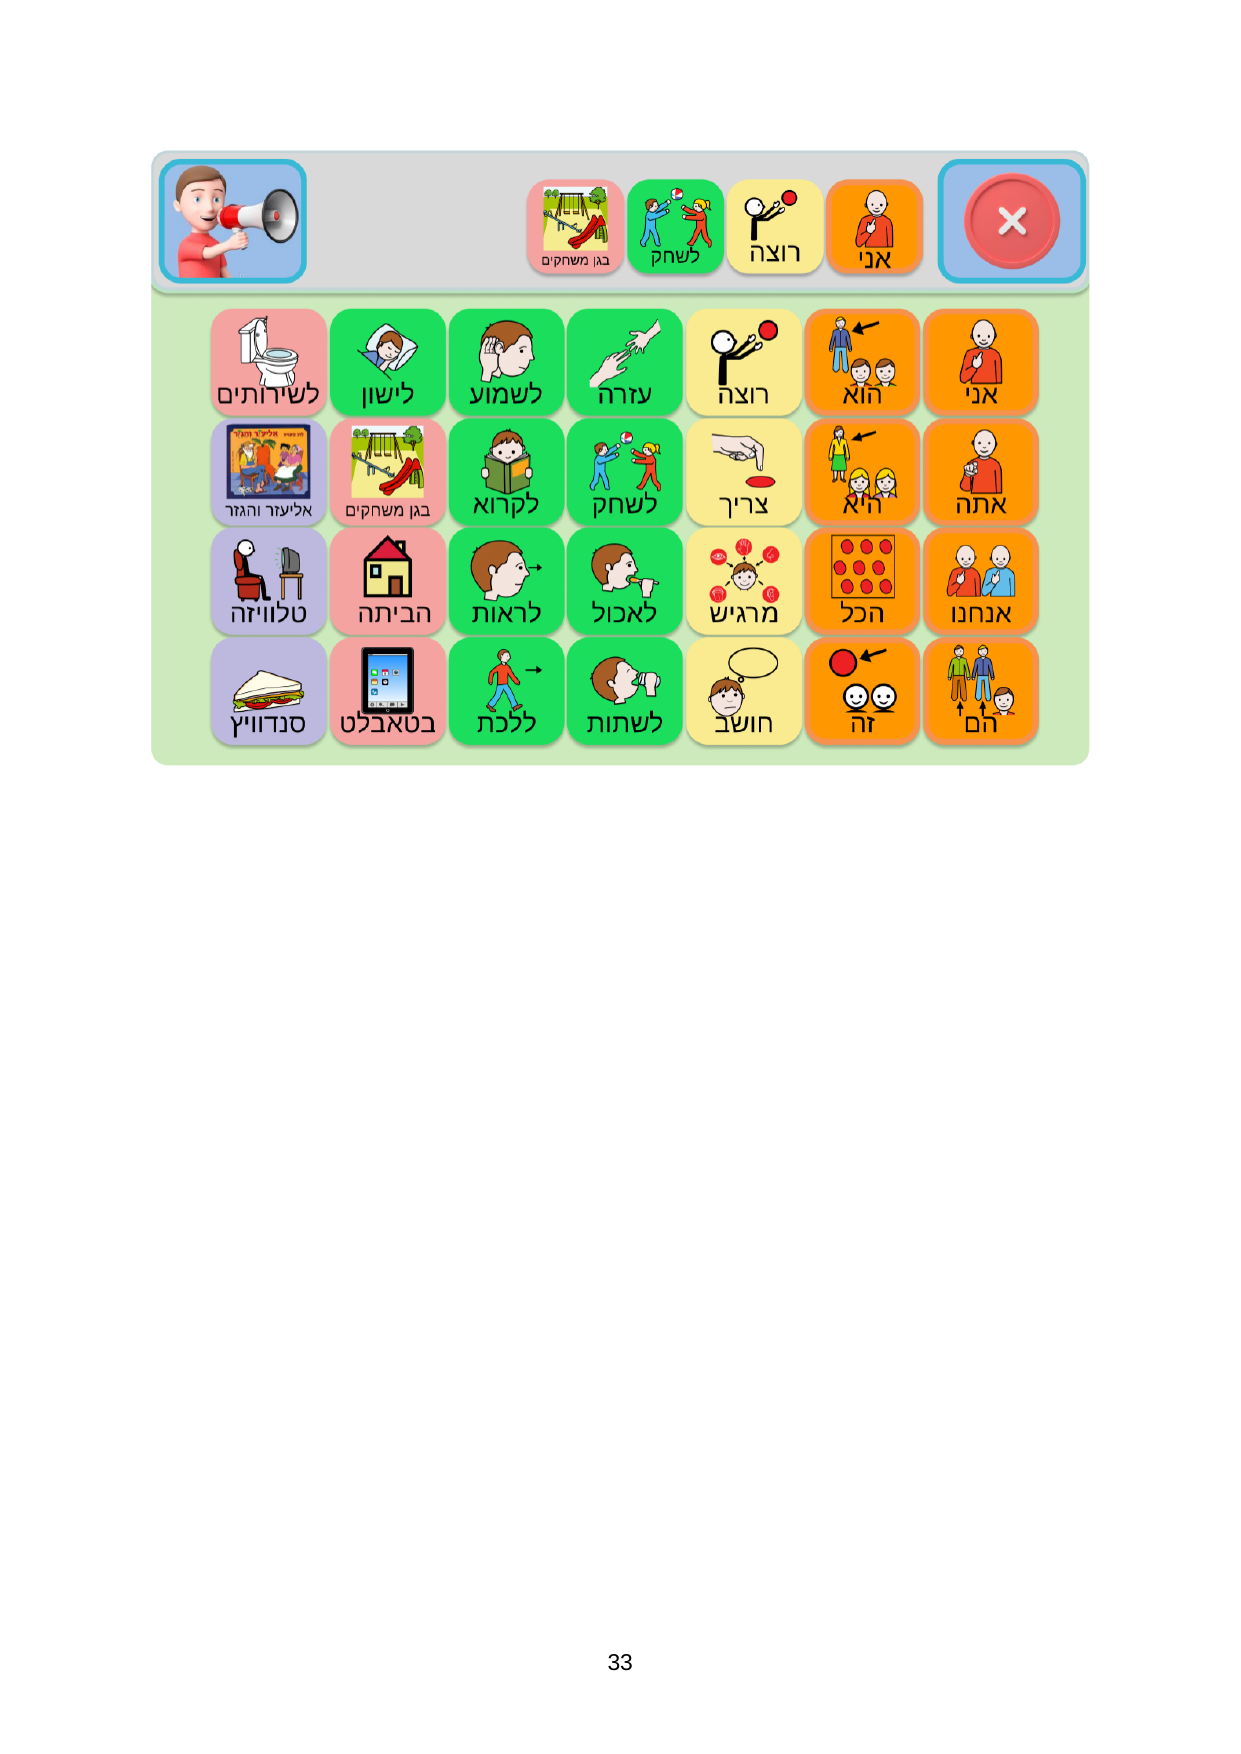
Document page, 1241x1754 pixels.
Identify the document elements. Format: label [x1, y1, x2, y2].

picture [150, 150, 1091, 771]
